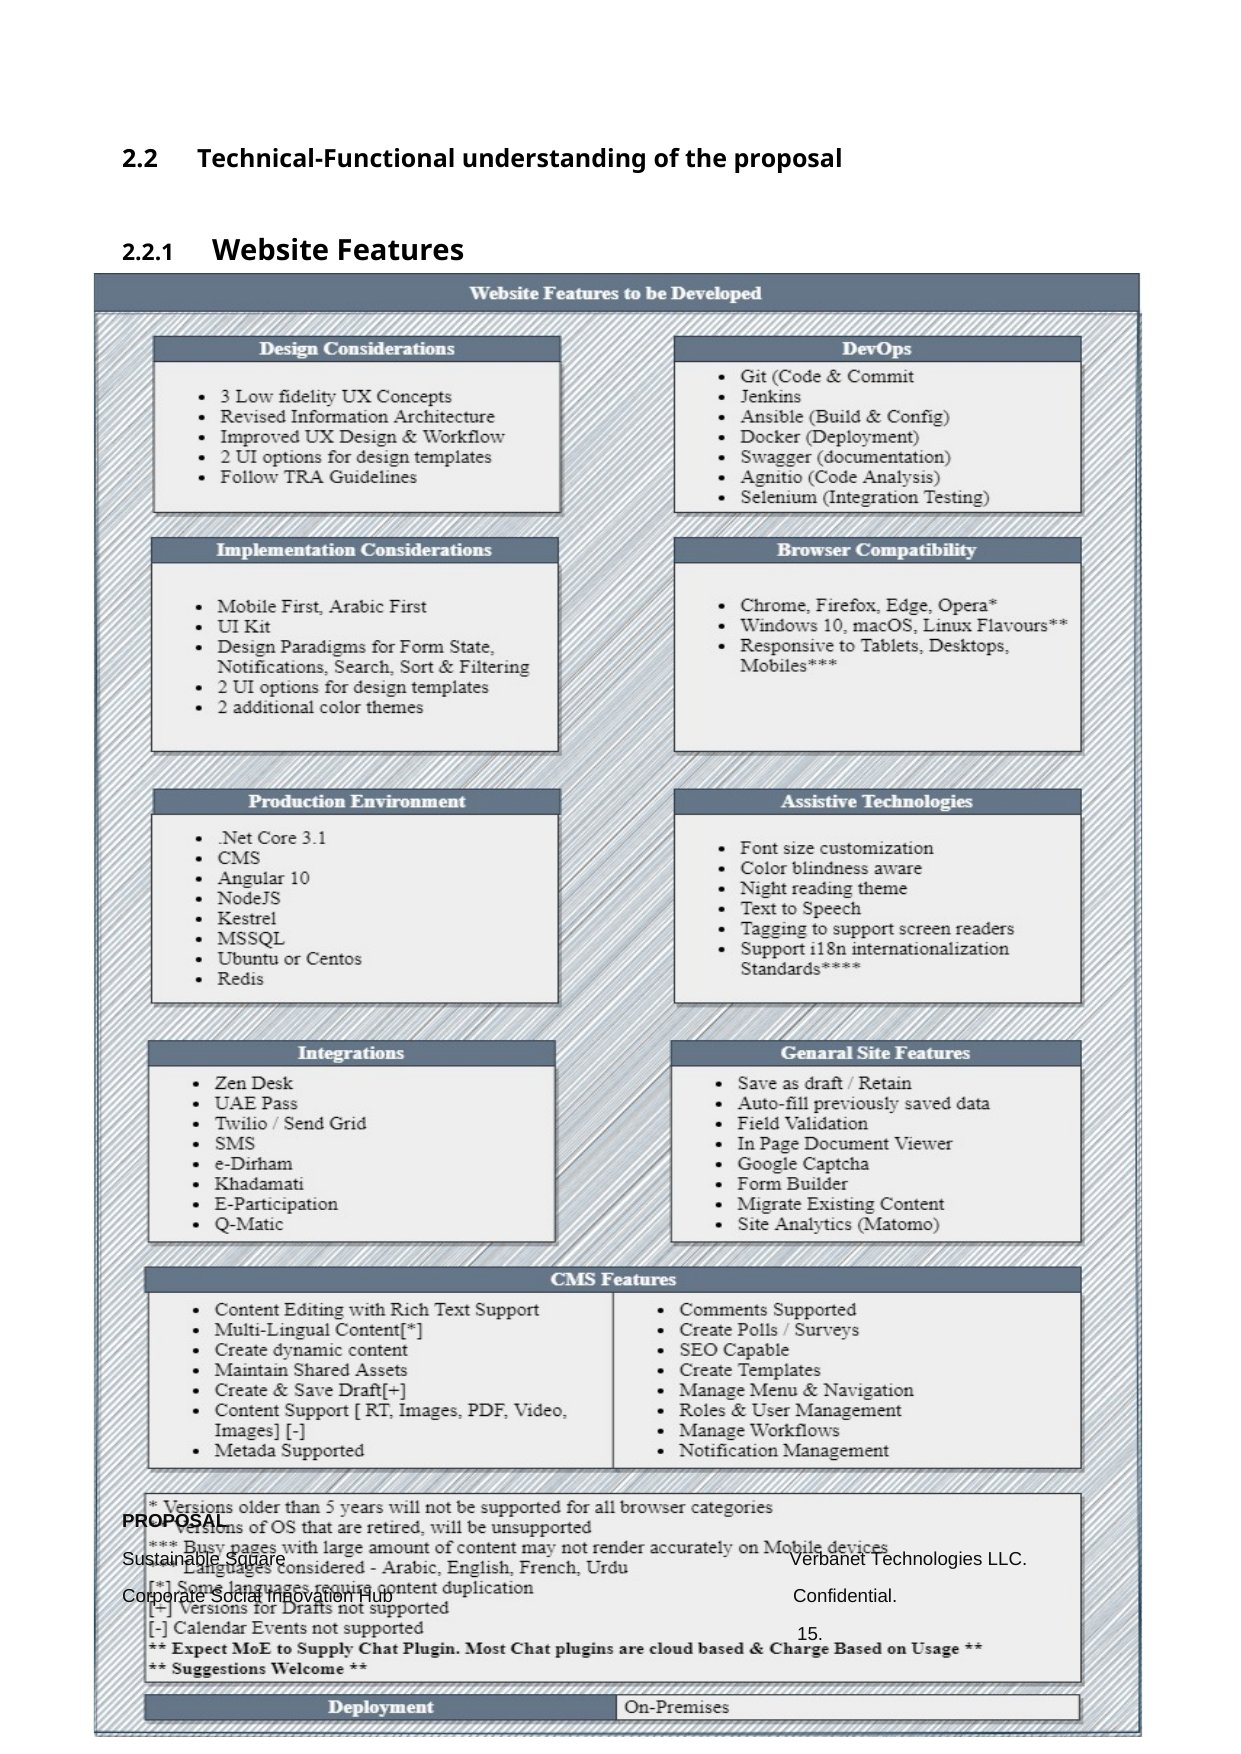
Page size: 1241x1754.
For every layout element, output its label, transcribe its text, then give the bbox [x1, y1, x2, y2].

subtitle Technical-Functional understanding of the proposal [122, 141, 1053, 175]
subtitle Website Features [122, 229, 1053, 269]
picture [93, 273, 1143, 1737]
